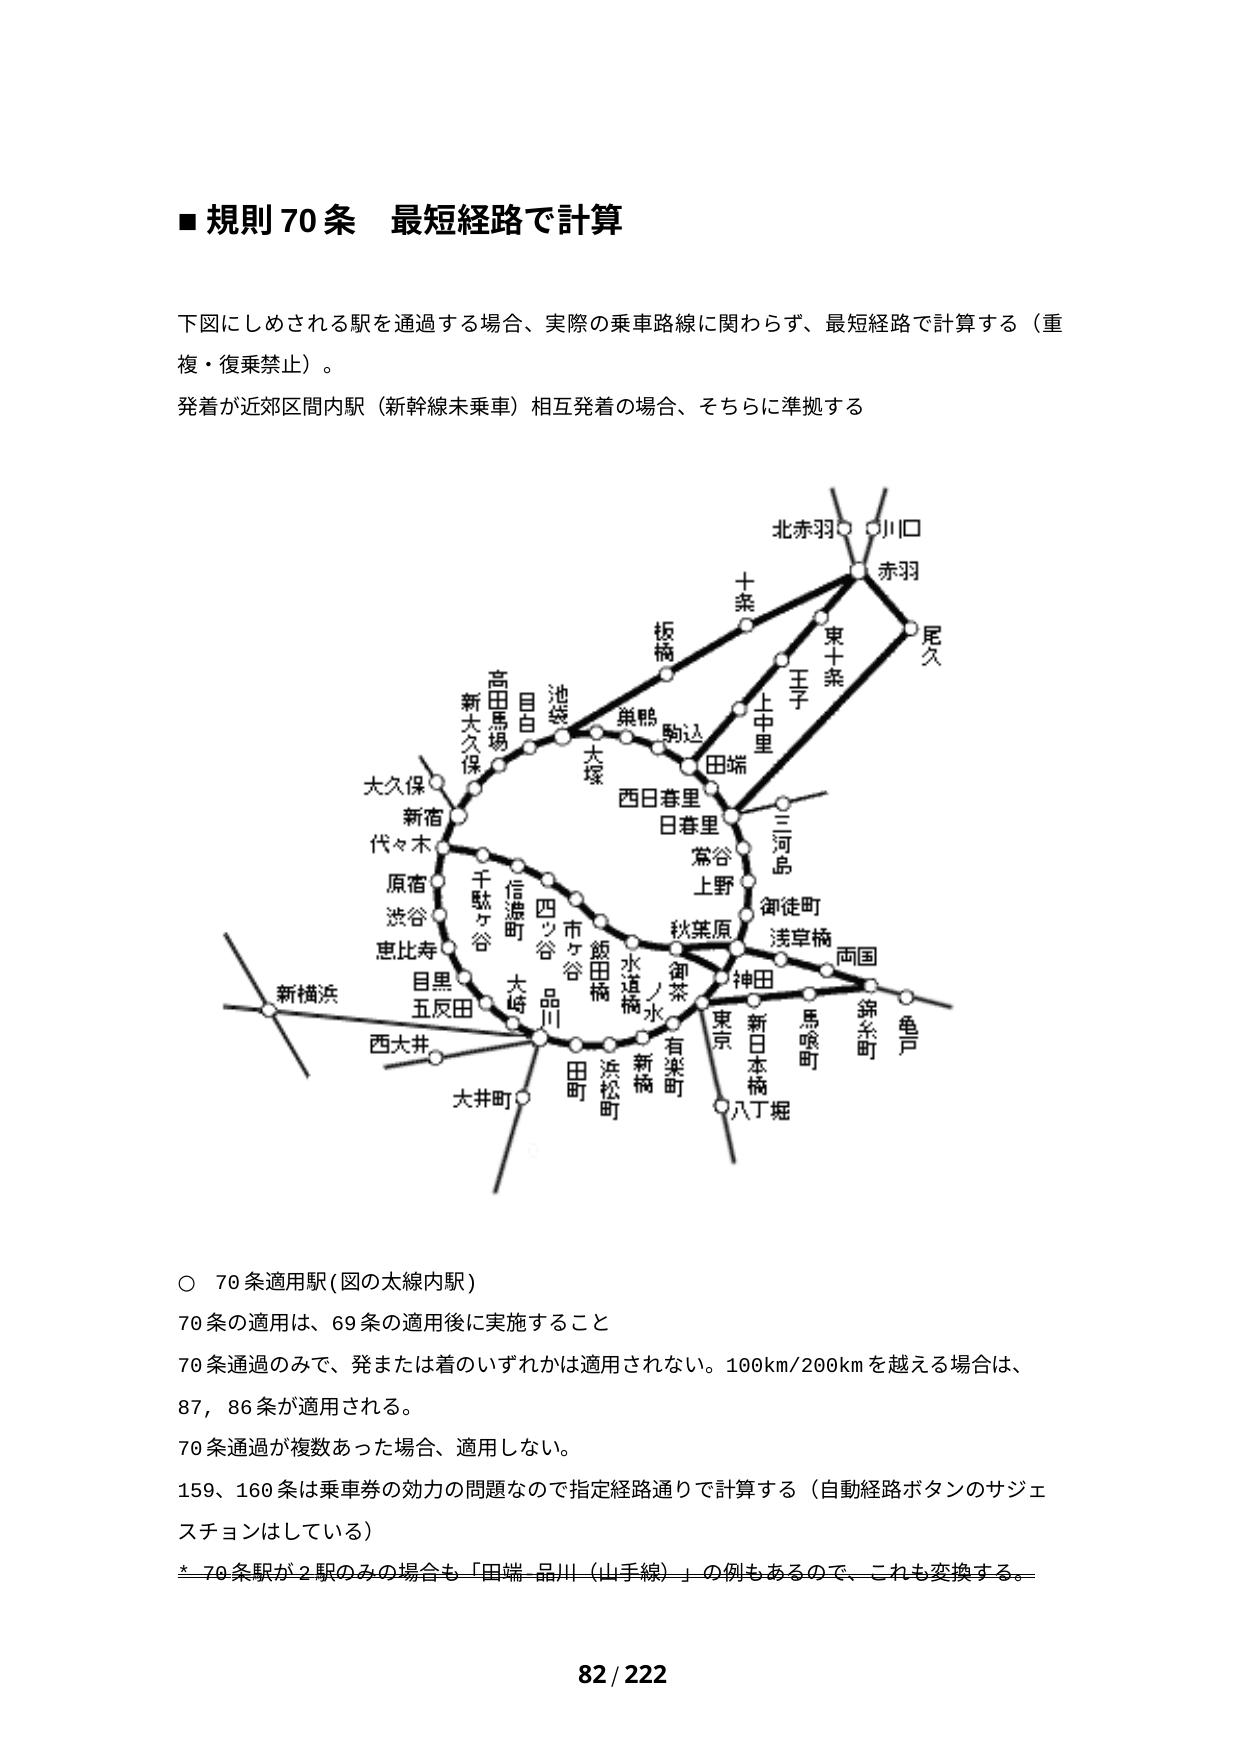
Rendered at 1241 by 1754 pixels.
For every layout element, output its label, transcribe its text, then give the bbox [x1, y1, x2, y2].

text 下図にしめされる駅を通過する場合、実際の乗車路線に関わらず、最短経路で計算する（重複・復乗禁止）。 [177, 301, 1063, 384]
text 159、160条は乗車券の効力の問題なので指定経路通りで計算する（自動経路ボタンのサジェスチョンはしている） [177, 1468, 1063, 1551]
text 70条通過のみで、発または着のいずれかは適用されない。100km/200kmを越える場合は、87, 86条が適用される。 [177, 1343, 1063, 1426]
text 70条の適用は、69条の適用後に実施すること [177, 1301, 1063, 1343]
subtitle ■ 規則70条 最短経路で計算 [177, 176, 1063, 259]
list 70条適用駅(図の太線内駅) [177, 1259, 1063, 1301]
text 70条通過が複数あった場合、適用しない。 [177, 1426, 1063, 1468]
text * 70条駅が2駅のみの場合も「田端-品川（山手線）」の例もあるので、これも変換する。 [177, 1551, 1063, 1593]
picture [177, 467, 1012, 1218]
text 発着が近郊区間内駅（新幹線未乗車）相互発着の場合、そちらに準拠する [177, 384, 1063, 426]
